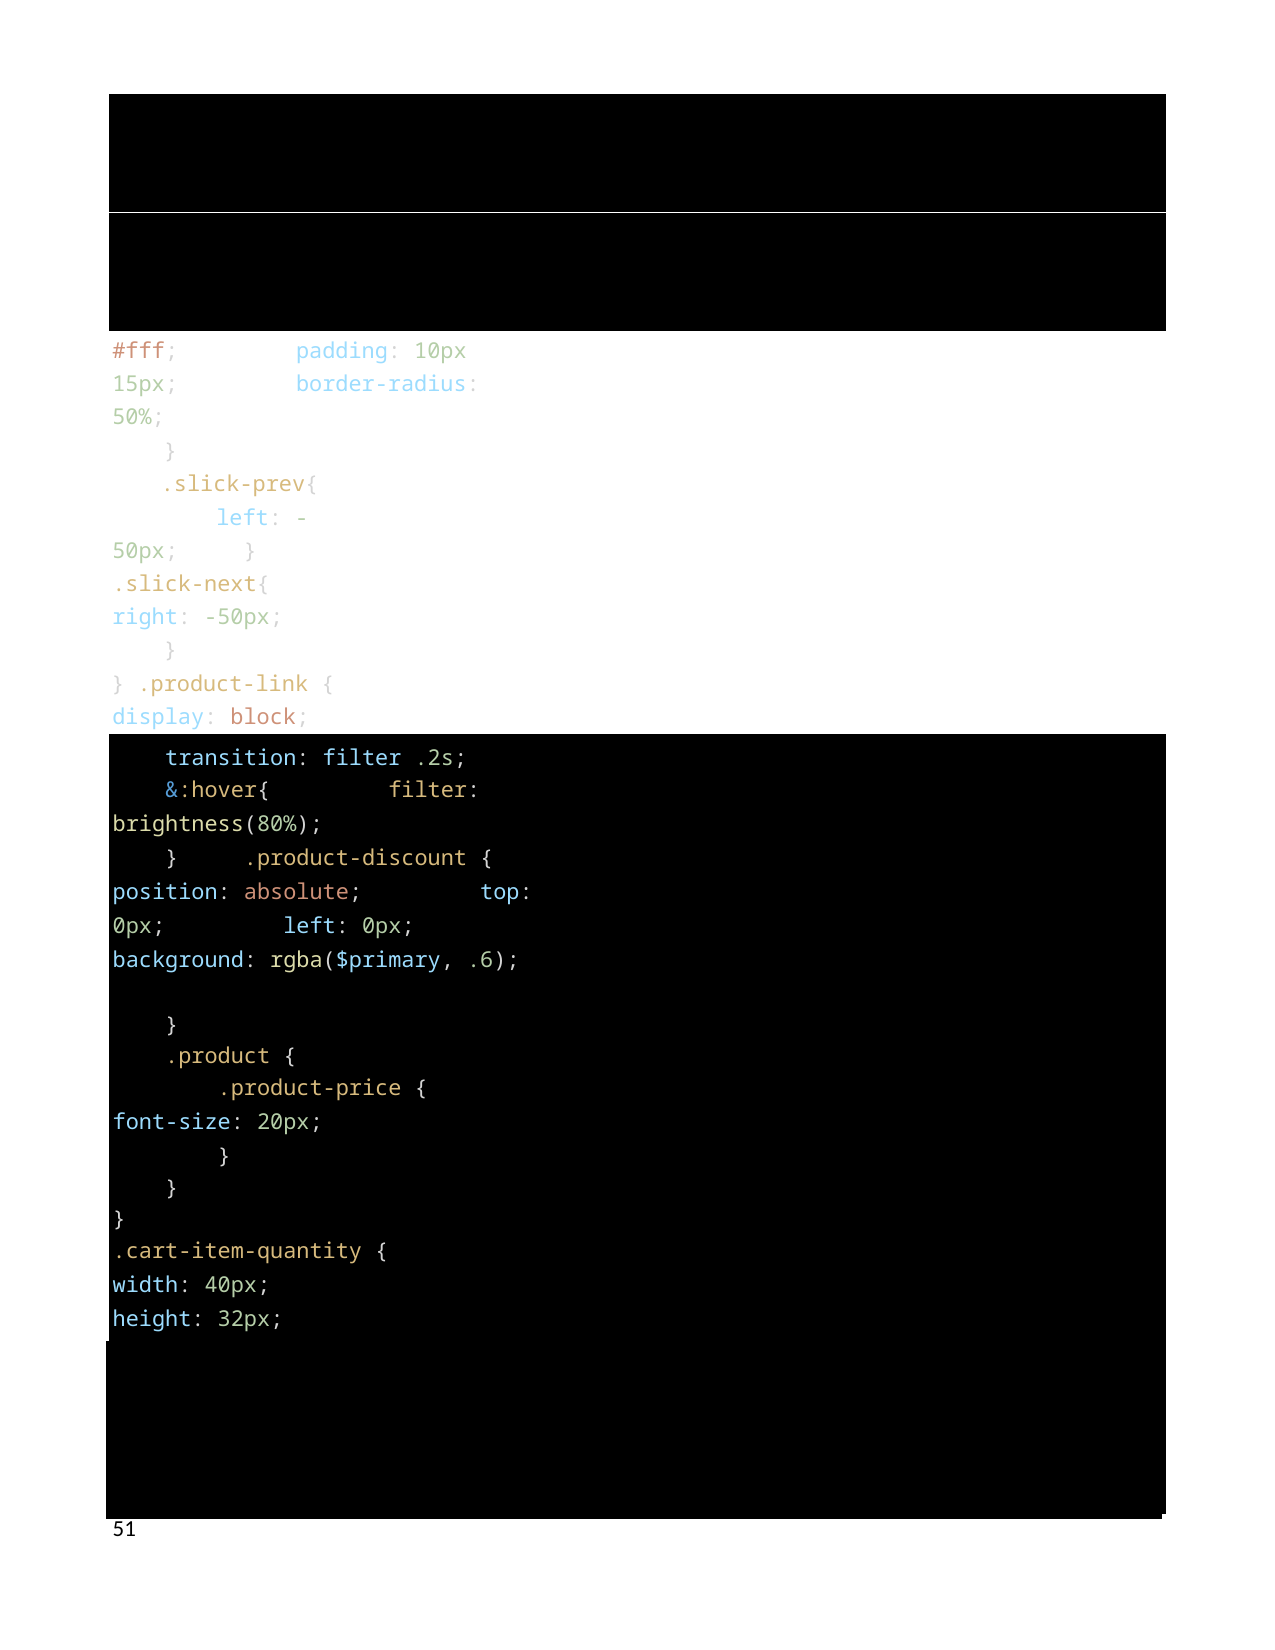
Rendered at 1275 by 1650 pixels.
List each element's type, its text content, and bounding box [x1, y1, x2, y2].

text } [111, 634, 666, 664]
text .slick-prev{ [161, 468, 403, 498]
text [111, 124, 533, 431]
text left: -50px; } .slick-next{ right: -50px; [111, 502, 365, 631]
text } [111, 435, 666, 464]
text } .product-link { display: block; [111, 668, 341, 731]
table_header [109, 734, 1166, 1514]
